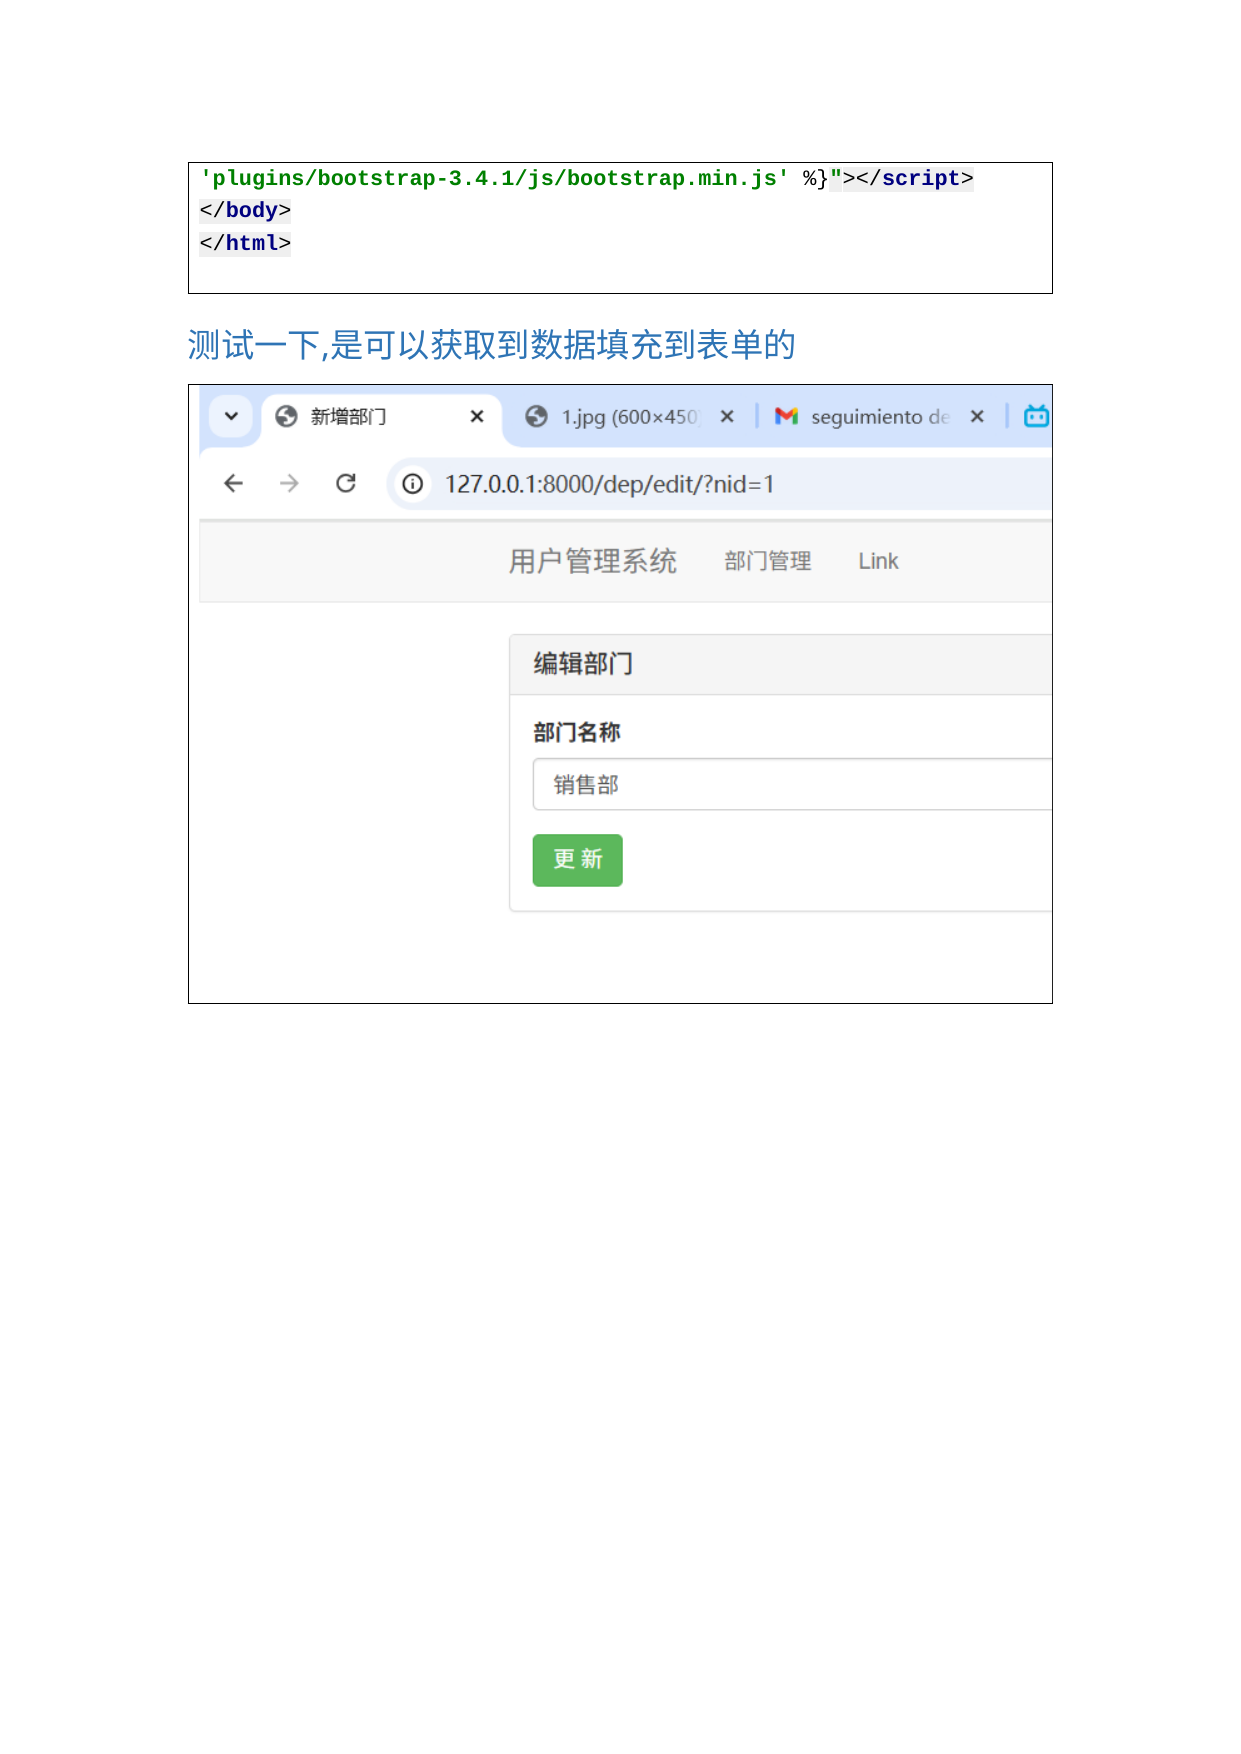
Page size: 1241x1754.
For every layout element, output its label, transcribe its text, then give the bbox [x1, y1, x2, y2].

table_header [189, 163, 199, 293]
table_header [189, 385, 1052, 1003]
subtitle 测试一下,是可以获取到数据填充到表单的 [187, 311, 1053, 376]
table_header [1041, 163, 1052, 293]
picture [199, 385, 1053, 1002]
